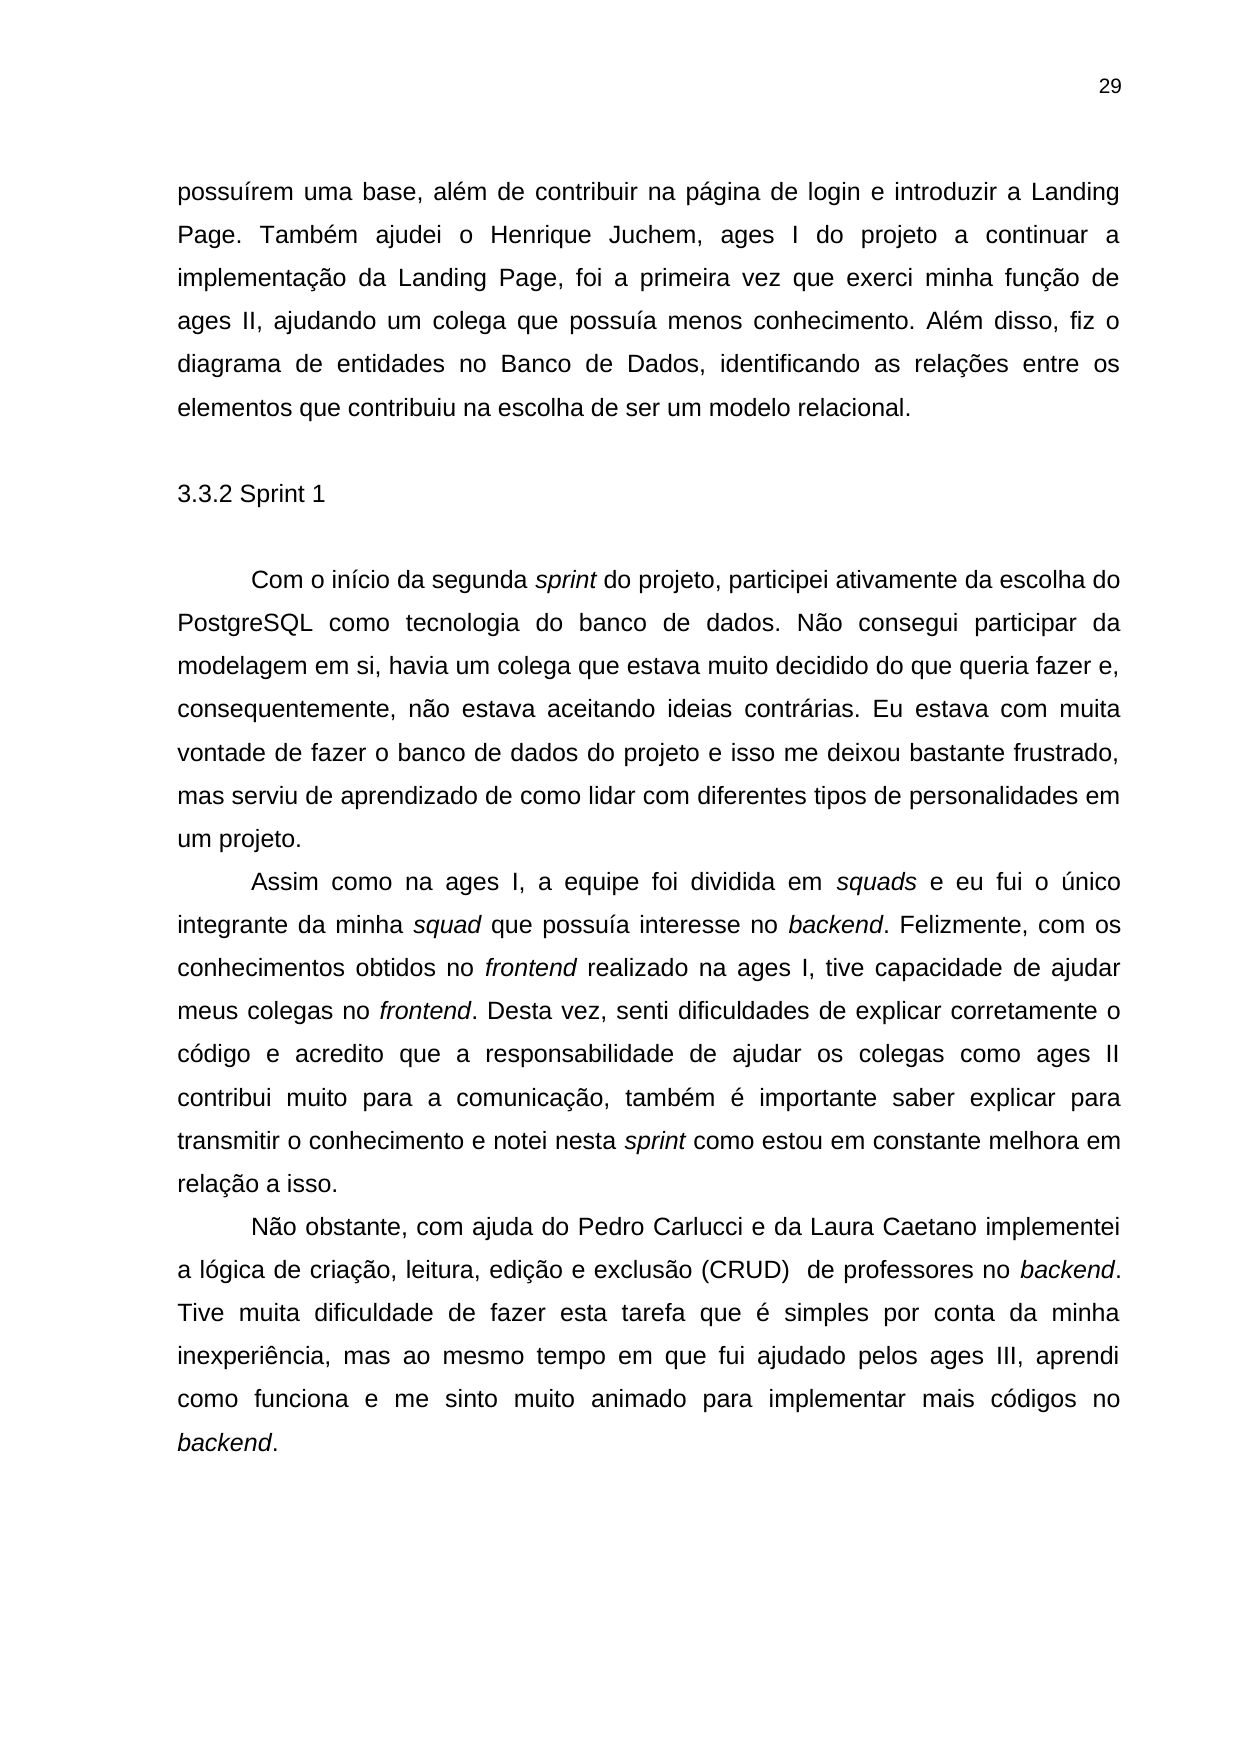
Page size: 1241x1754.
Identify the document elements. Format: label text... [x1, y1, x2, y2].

list Com o início da segunda sprint do projeto, participei ativamente da escolha do PostgreSQL como tecnologia do banco de dados. Não consegui participar da modelagem em si, havia um colega que estava muito decidido do que queria fazer e, consequentemente, não estava aceitando ideias contrárias. Eu estava com muita vontade de fazer o banco de dados do projeto e isso me deixou bastante frustrado, mas serviu de aprendizado de como lidar com diferentes tipos de personalidades em um projeto. [177, 565, 1122, 853]
list 3.3.2 Sprint 1 [177, 479, 1122, 508]
list Assim como na ages I, a equipe foi dividida em squads e eu fui o único integrante da minha squad que possuía interesse no backend. Felizmente, com os conhecimentos obtidos no frontend realizado na ages I, tive capacidade de ajudar meus colegas no frontend. Desta vez, senti dificuldades de explicar corretamente o código e acredito que a responsabilidade de ajudar os colegas como ages II contribui muito para a comunicação, também é importante saber explicar para transmitir o conhecimento e notei nesta sprint como estou em constante melhora em relação a isso. [177, 867, 1122, 1198]
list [177, 177, 1122, 421]
list Não obstante, com ajuda do Pedro Carlucci e da Laura Caetano implementei a lógica de criação, leitura, edição e exclusão (CRUD) de professores no backend. Tive muita dificuldade de fazer esta tarefa que é simples por conta da minha inexperiência, mas ao mesmo tempo em que fui ajudado pelos ages III, aprendi como funciona e me sinto muito animado para implementar mais códigos no backend. [177, 1212, 1122, 1456]
